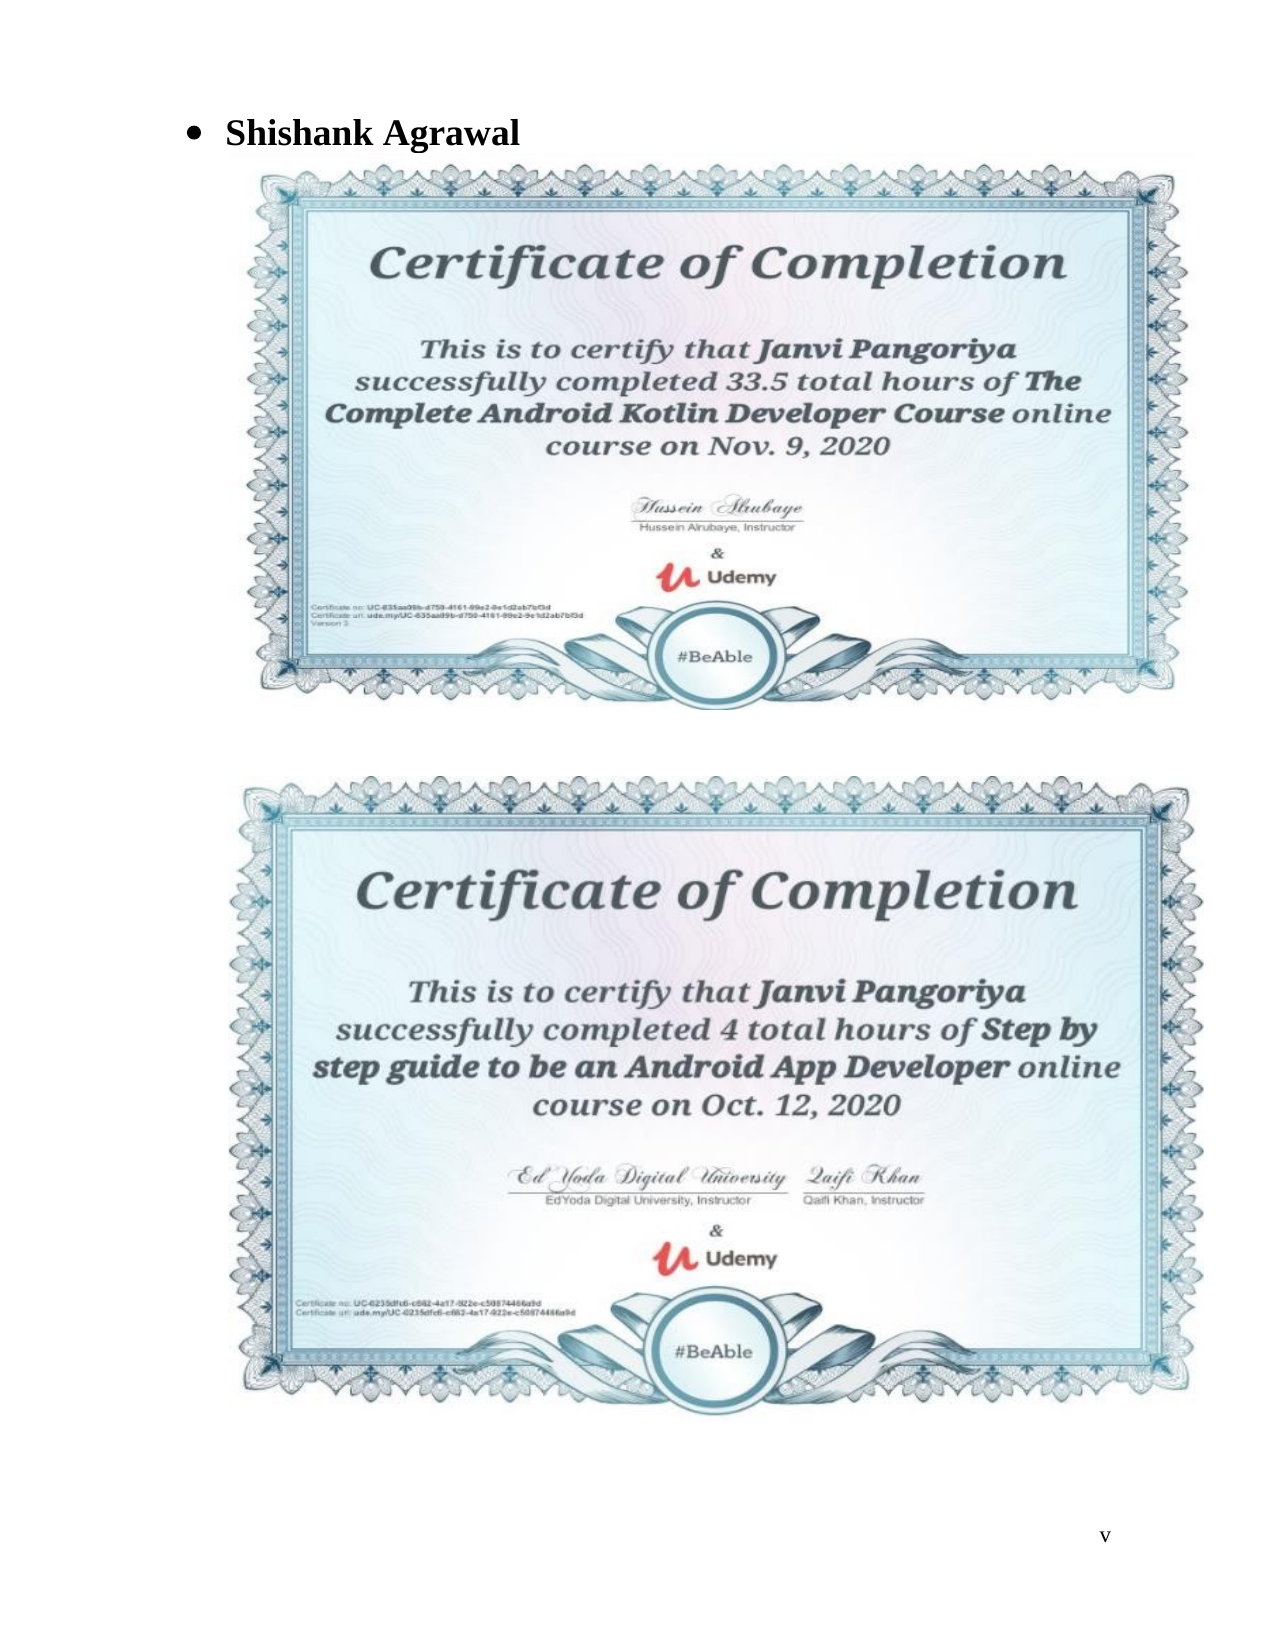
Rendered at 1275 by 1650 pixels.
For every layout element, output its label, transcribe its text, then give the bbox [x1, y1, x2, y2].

list Shishank Agrawal [187, 111, 1221, 154]
picture [228, 776, 1204, 1423]
picture [228, 153, 1206, 710]
